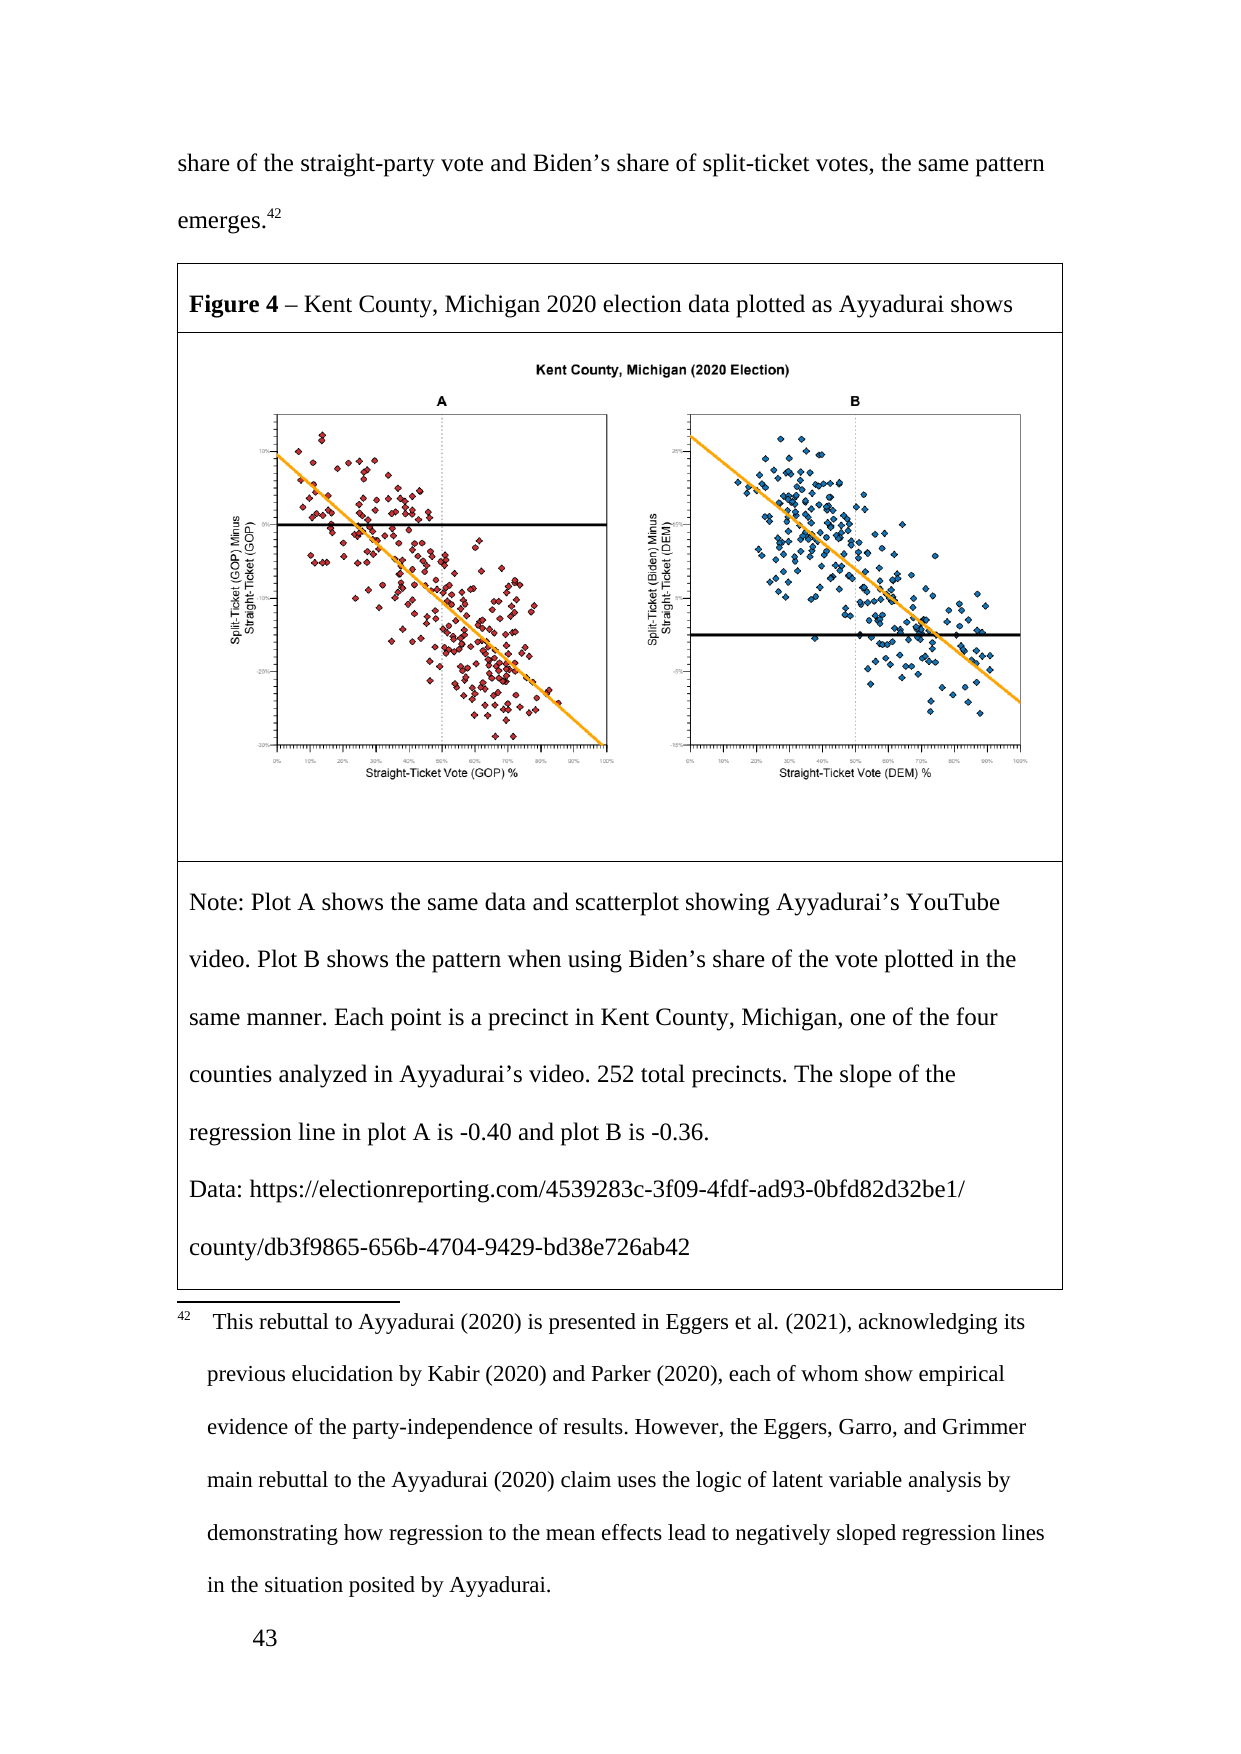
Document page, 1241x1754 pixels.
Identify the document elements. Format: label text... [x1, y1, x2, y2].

table_cell Note: Plot A shows the same data and scatterplot showing Ayyadurai’s YouTube video. Plot B shows the pattern when using Biden’s share of the vote plotted in the same manner. Each point is a precinct in Kent County, Michigan, one of the four counties analyzed in Ayyadurai’s video. 252 total precincts. The slope of the regression line in plot A is -0.40 and plot B is -0.36. Data: https://electionreporting.com/4539283c-3f09-4fdf-ad93-0bfd82d32be1/county/db3f9865-656b-4704-9429-bd38e726ab42 [178, 862, 1062, 1289]
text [177, 148, 1063, 234]
table_cell [178, 333, 1062, 861]
table_header Figure 4 – Kent County, Michigan 2020 election data plotted as Ayyadurai shows [178, 264, 1062, 332]
